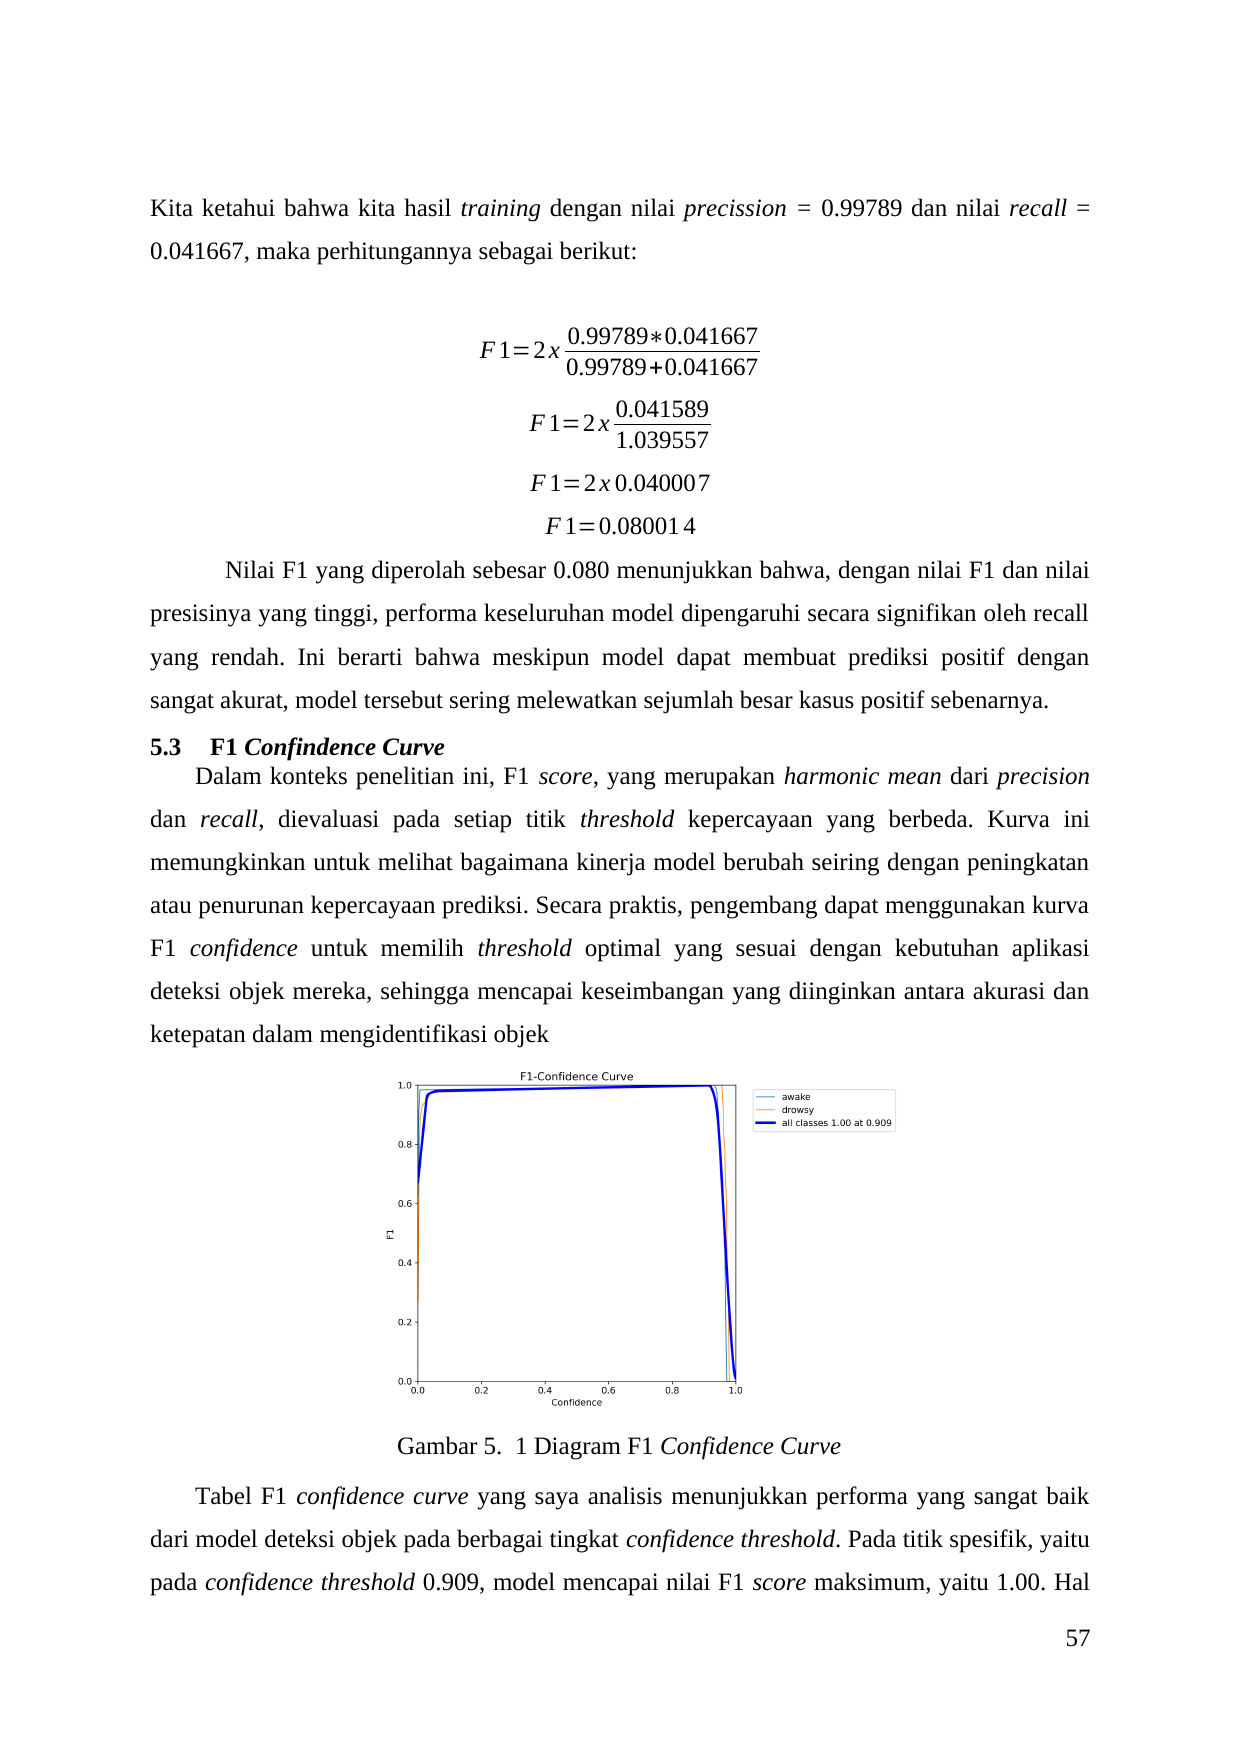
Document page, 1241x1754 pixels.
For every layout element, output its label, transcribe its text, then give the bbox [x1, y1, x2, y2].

text Dalam konteks penelitian ini, F1 score, yang merupakan harmonic mean dari precision dan recall, dievaluasi pada setiap titik threshold kepercayaan yang berbeda. Kurva ini memungkinkan untuk melihat bagaimana kinerja model berubah seiring dengan peningkatan atau penurunan kepercayaan prediksi. Secara praktis, pengembang dapat menggunakan kurva F1 confidence untuk memilih threshold optimal yang sesuai dengan kebutuhan aplikasi deteksi objek mereka, sehingga mencapai keseimbangan yang diinginkan antara akurasi dan ketepatan dalam mengidentifikasi objek [150, 761, 1090, 1048]
subtitle F1 Confindence Curve [150, 732, 1090, 761]
picture [376, 1062, 909, 1417]
text Gambar 5. 1 Diagram F1 Confidence Curve [150, 1431, 1090, 1460]
text Nilai F1 yang diperolah sebesar 0.080 menunjukkan bahwa, dengan nilai F1 dan nilai presisinya yang tinggi, performa keseluruhan model dipengaruhi secara signifikan oleh recall yang rendah. Ini berarti bahwa meskipun model dapat membuat prediksi positif dengan sangat akurat, model tersebut sering melewatkan sejumlah besar kasus positif sebenarnya. [150, 555, 1090, 713]
text Kita ketahui bahwa kita hasil training dengan nilai precission = 0.99789 dan nilai recall = 0.041667, maka perhitungannya sebagai berikut: [150, 193, 1090, 265]
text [150, 1481, 1090, 1596]
